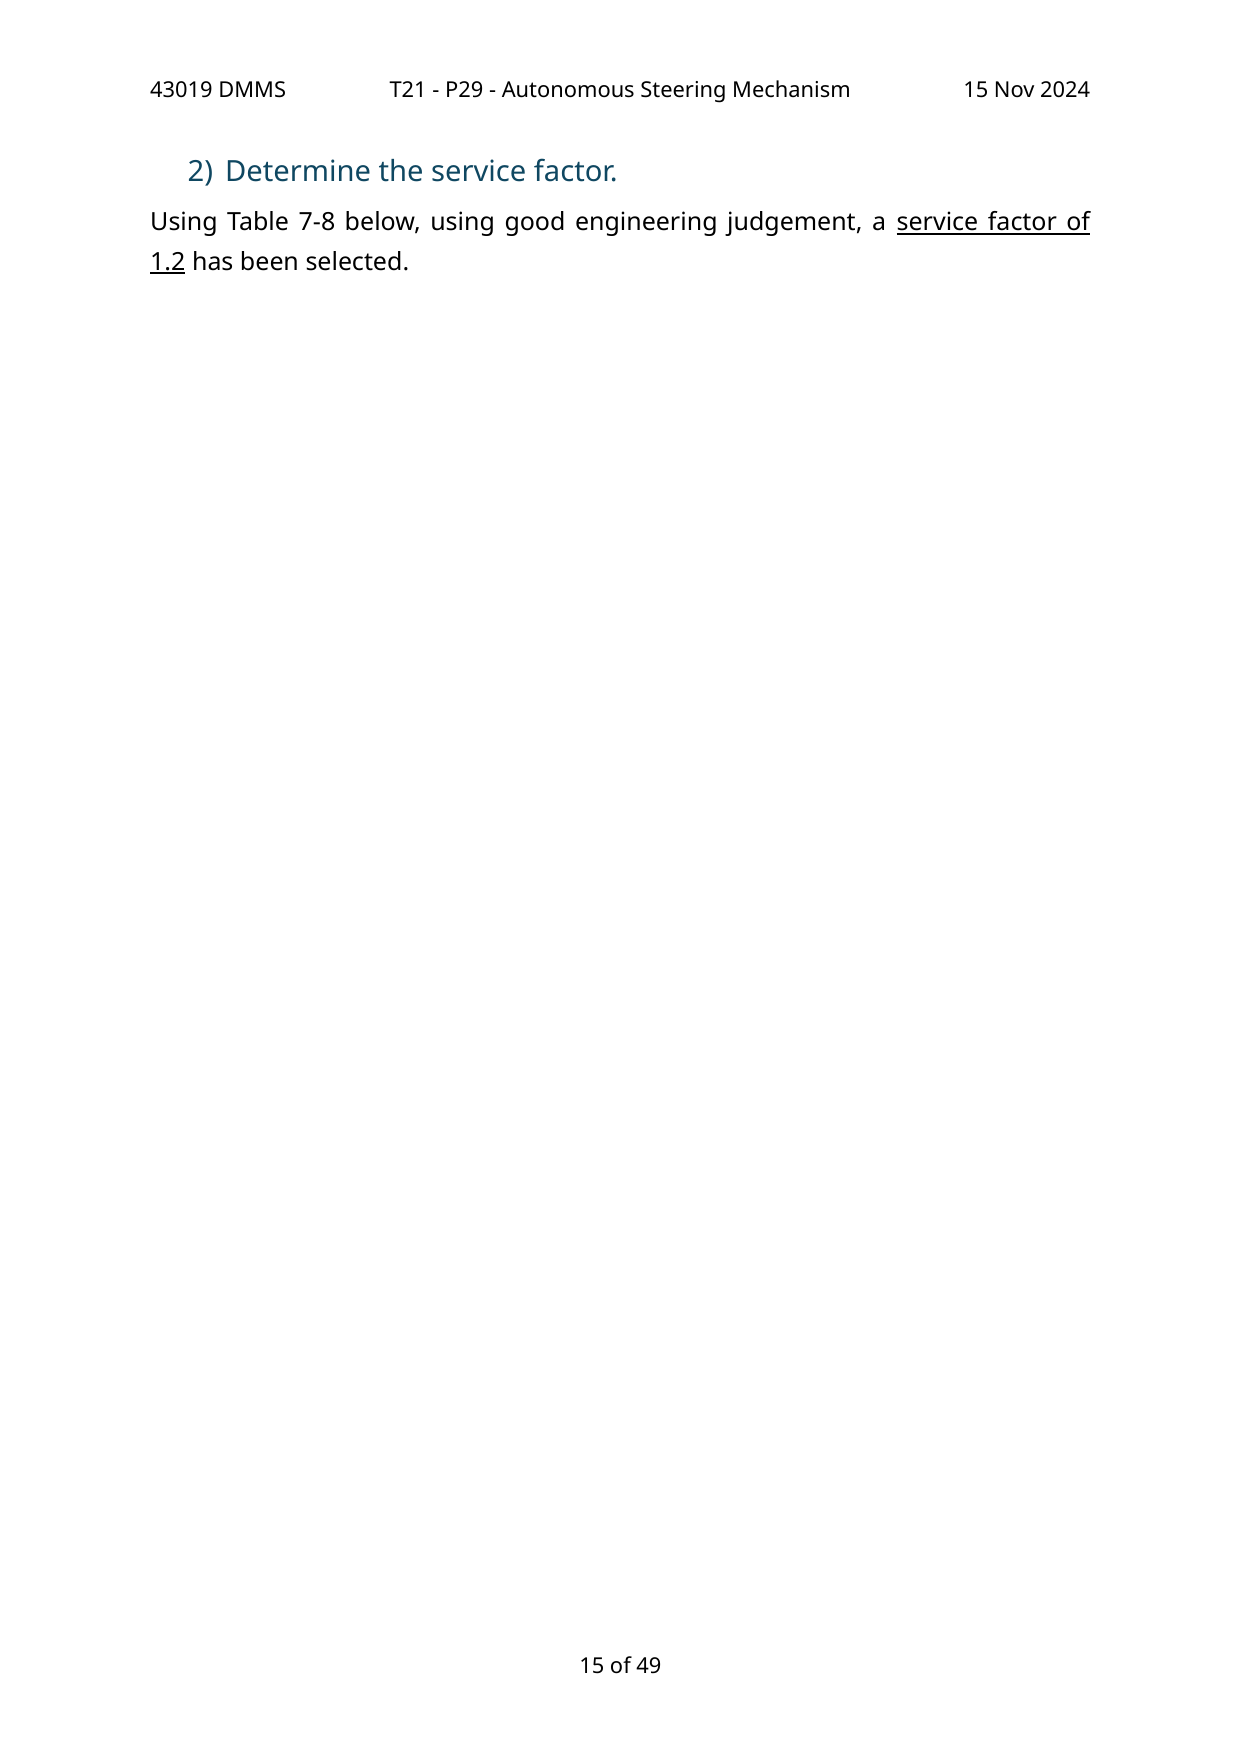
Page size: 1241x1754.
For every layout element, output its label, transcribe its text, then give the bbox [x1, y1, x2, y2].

text Using Table 7-8 below, using good engineering judgement, a service factor of 1.2 has been selected. [150, 204, 1090, 277]
subtitle Determine the service factor. [187, 150, 1090, 190]
